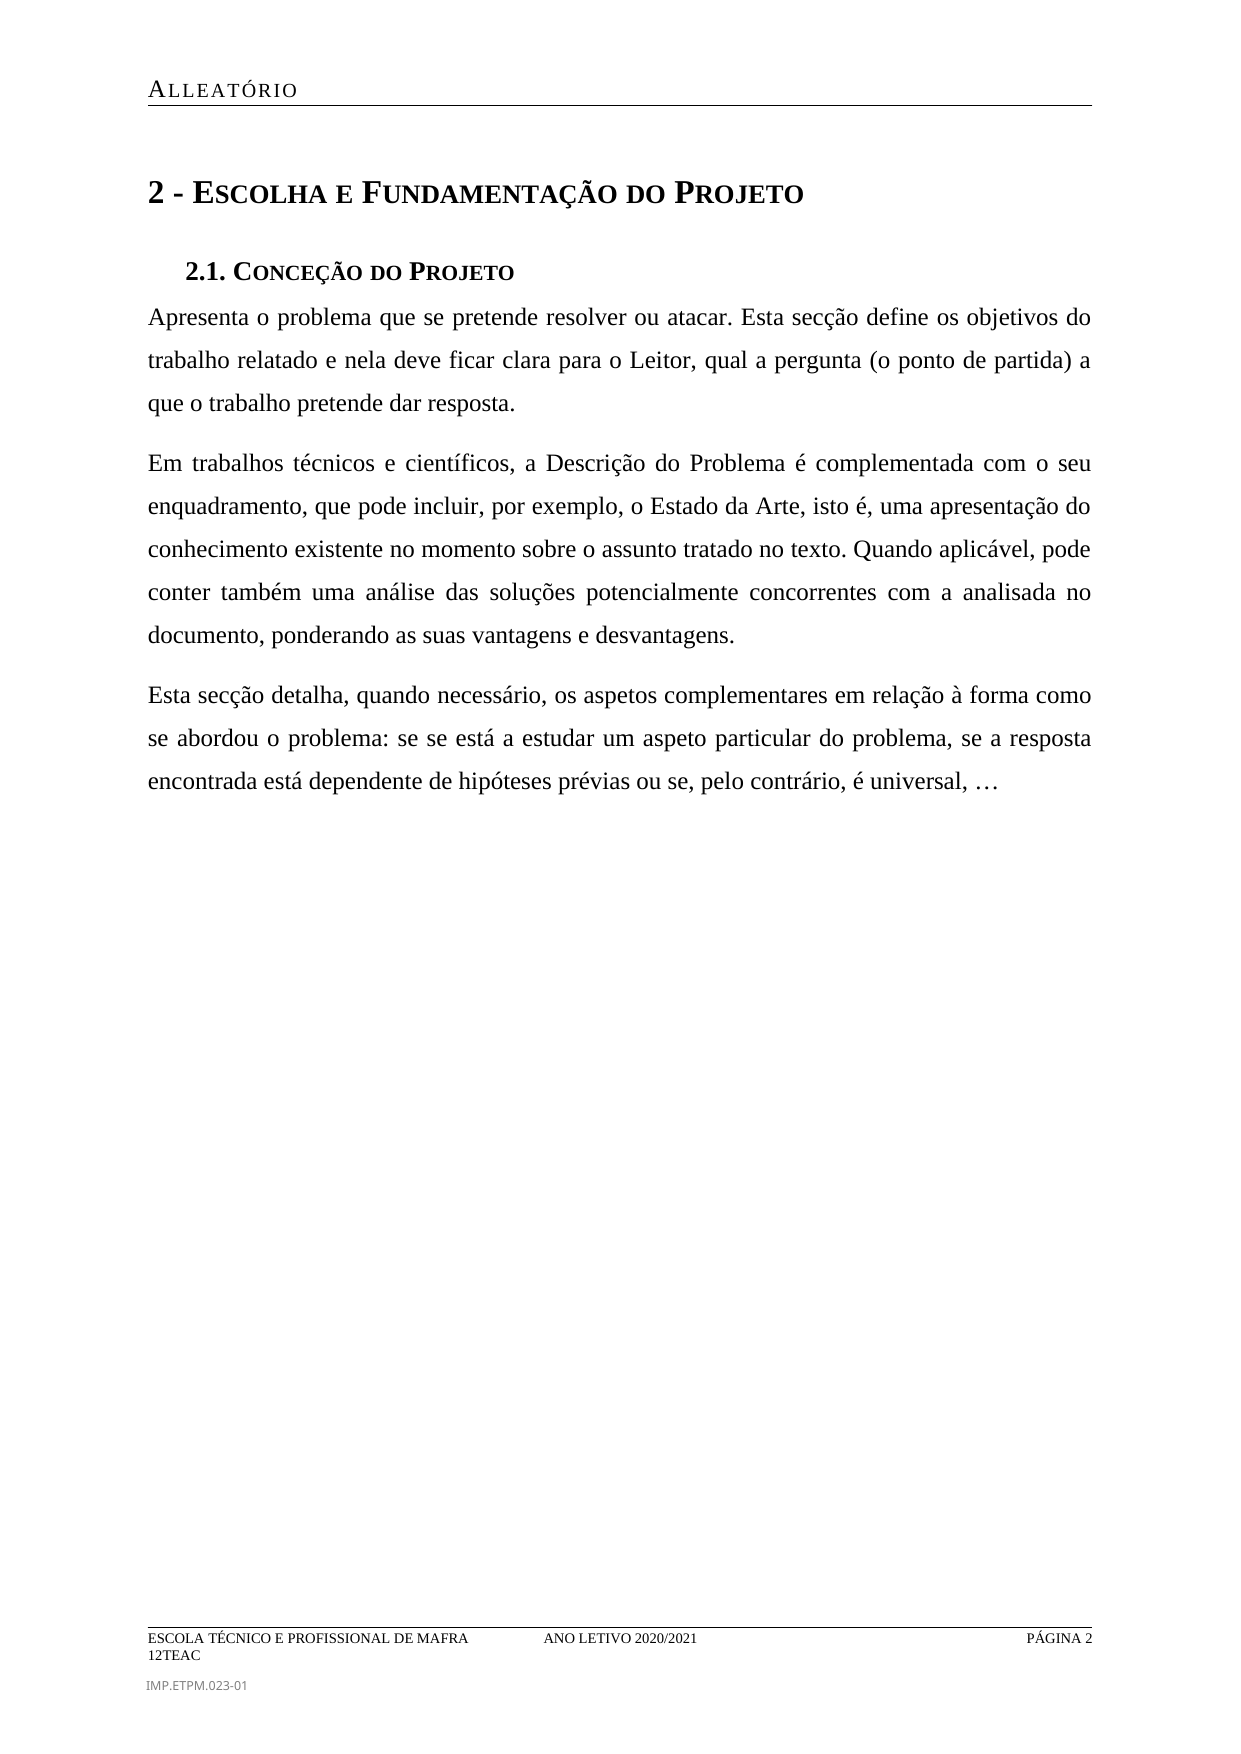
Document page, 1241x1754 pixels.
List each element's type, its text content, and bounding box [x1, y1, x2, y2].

text Em trabalhos técnicos e científicos, a Descrição do Problema é complementada com o seu enquadramento, que pode incluir, por exemplo, o Estado da Arte, isto é, uma apresentação do conhecimento existente no momento sobre o assunto tratado no texto. Quando aplicável, pode conter também uma análise das soluções potencialmente concorrentes com a analisada no documento, ponderando as suas vantagens e desvantagens. [148, 448, 1092, 649]
text Esta secção detalha, quando necessário, os aspetos complementares em relação à forma como se abordou o problema: se se está a estudar um aspeto particular do problema, se a resposta encontrada está dependente de hipóteses prévias ou se, pelo contrário, é universal, … [148, 680, 1092, 795]
text Apresenta o problema que se pretende resolver ou atacar. Esta secção define os objetivos do trabalho relatado e nela deve ficar clara para o Leitor, qual a pergunta (o ponto de partida) a que o trabalho pretende dar resposta. [148, 302, 1092, 417]
subtitle Escolha e Fundamentação do Projeto [148, 173, 1092, 211]
subtitle Conceção do Projeto [185, 255, 1092, 286]
